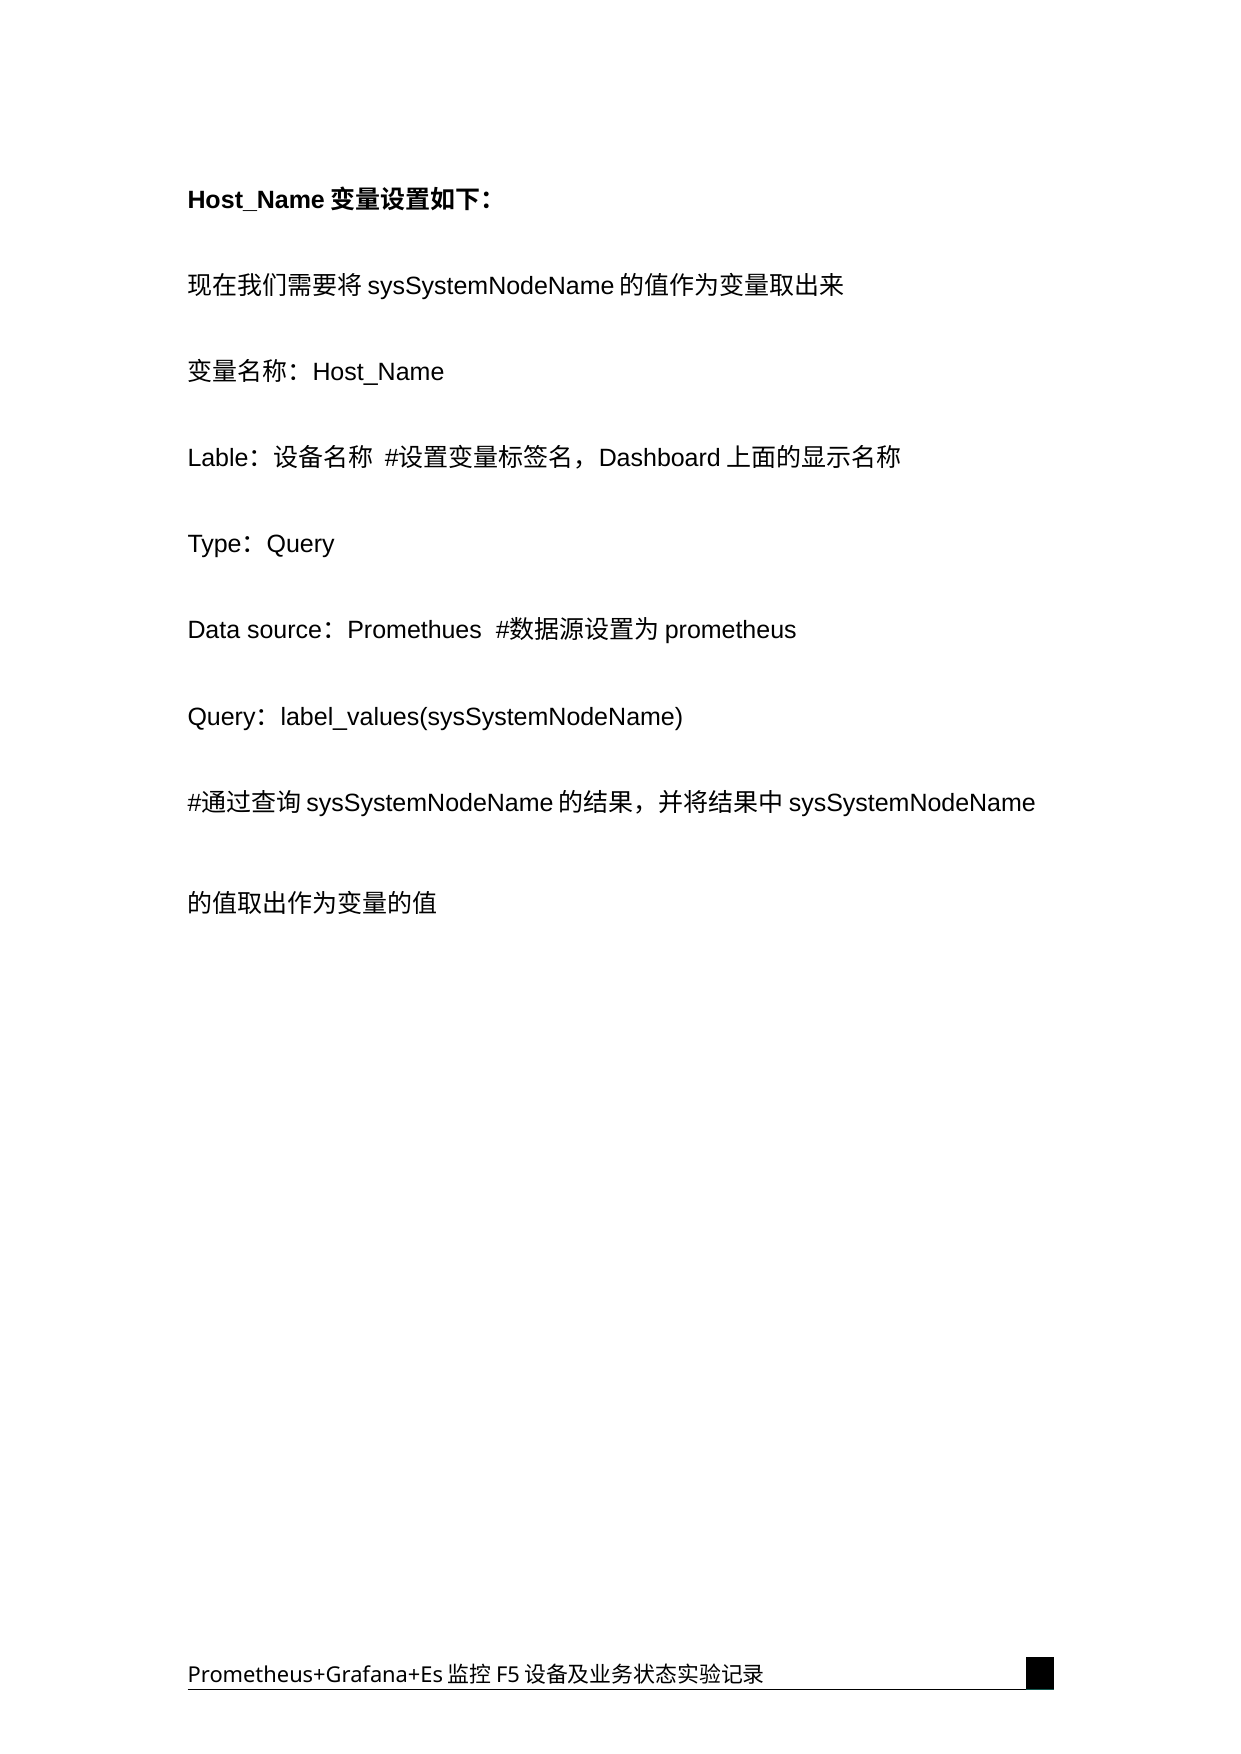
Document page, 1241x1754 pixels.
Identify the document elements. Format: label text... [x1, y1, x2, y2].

text Type：Query [187, 508, 1053, 576]
text Query：label_values(sysSystemNodeName) [187, 680, 1053, 748]
text 变量名称：Host_Name [187, 336, 1053, 404]
text Host_Name变量设置如下： [187, 164, 1053, 232]
text Lable：设备名称 #设置变量标签名，Dashboard上面的显示名称 [187, 422, 1053, 490]
text 现在我们需要将sysSystemNodeName的值作为变量取出来 [187, 250, 1053, 318]
text #通过查询sysSystemNodeName的结果，并将结果中sysSystemNodeName的值取出作为变量的值 [187, 766, 1053, 936]
text Data source：Promethues #数据源设置为prometheus [187, 594, 1053, 662]
